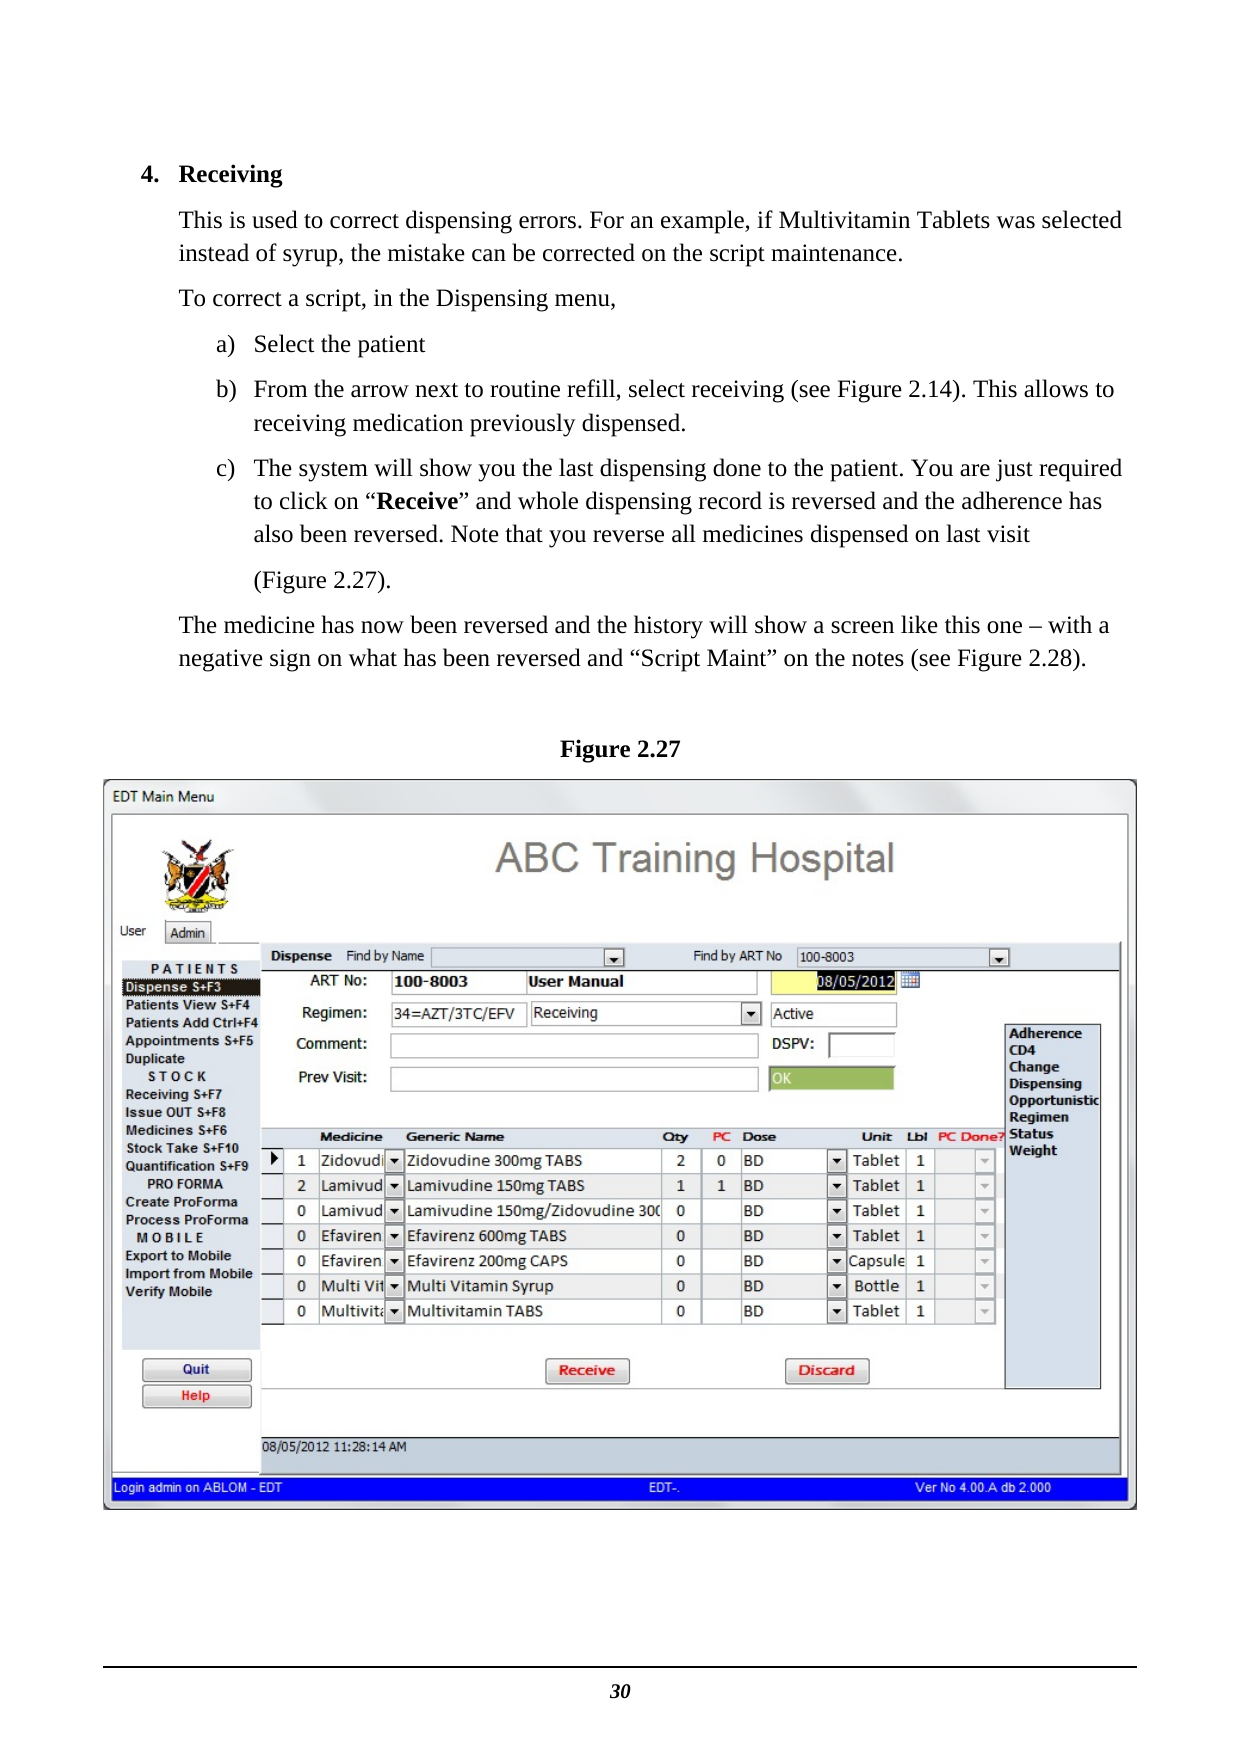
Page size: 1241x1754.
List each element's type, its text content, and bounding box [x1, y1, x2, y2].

list Receiving [141, 159, 1137, 188]
text (Figure 2.27). [253, 565, 1137, 593]
text To correct a script, in the Dispensing menu, [178, 283, 1137, 312]
list Select the patient [216, 329, 1137, 358]
picture [103, 779, 1137, 1510]
text This is used to correct dispensing errors. For an example, if Multivitamin Tablets was selected instead of syrup, the mistake can be corrected on the script maintenance. [178, 205, 1137, 267]
text Figure 2.27 [103, 734, 1137, 763]
list The system will show you the last dispensing done to the patient. You are just required to click on “Receive” and whole dispensing record is reversed and the adherence has also been reversed. Note that you reverse all medicines dispensed on last visit [216, 453, 1137, 548]
text The medicine has now been reversed and the history will show a screen like this one – with a negative sign on what has been reversed and “Script Maint” on the notes (see Figure 2.28). [178, 610, 1137, 672]
list From the arrow next to routine refill, select receiving (see Figure 2.14). This allows to receiving medication previously dispensed. [216, 374, 1137, 436]
